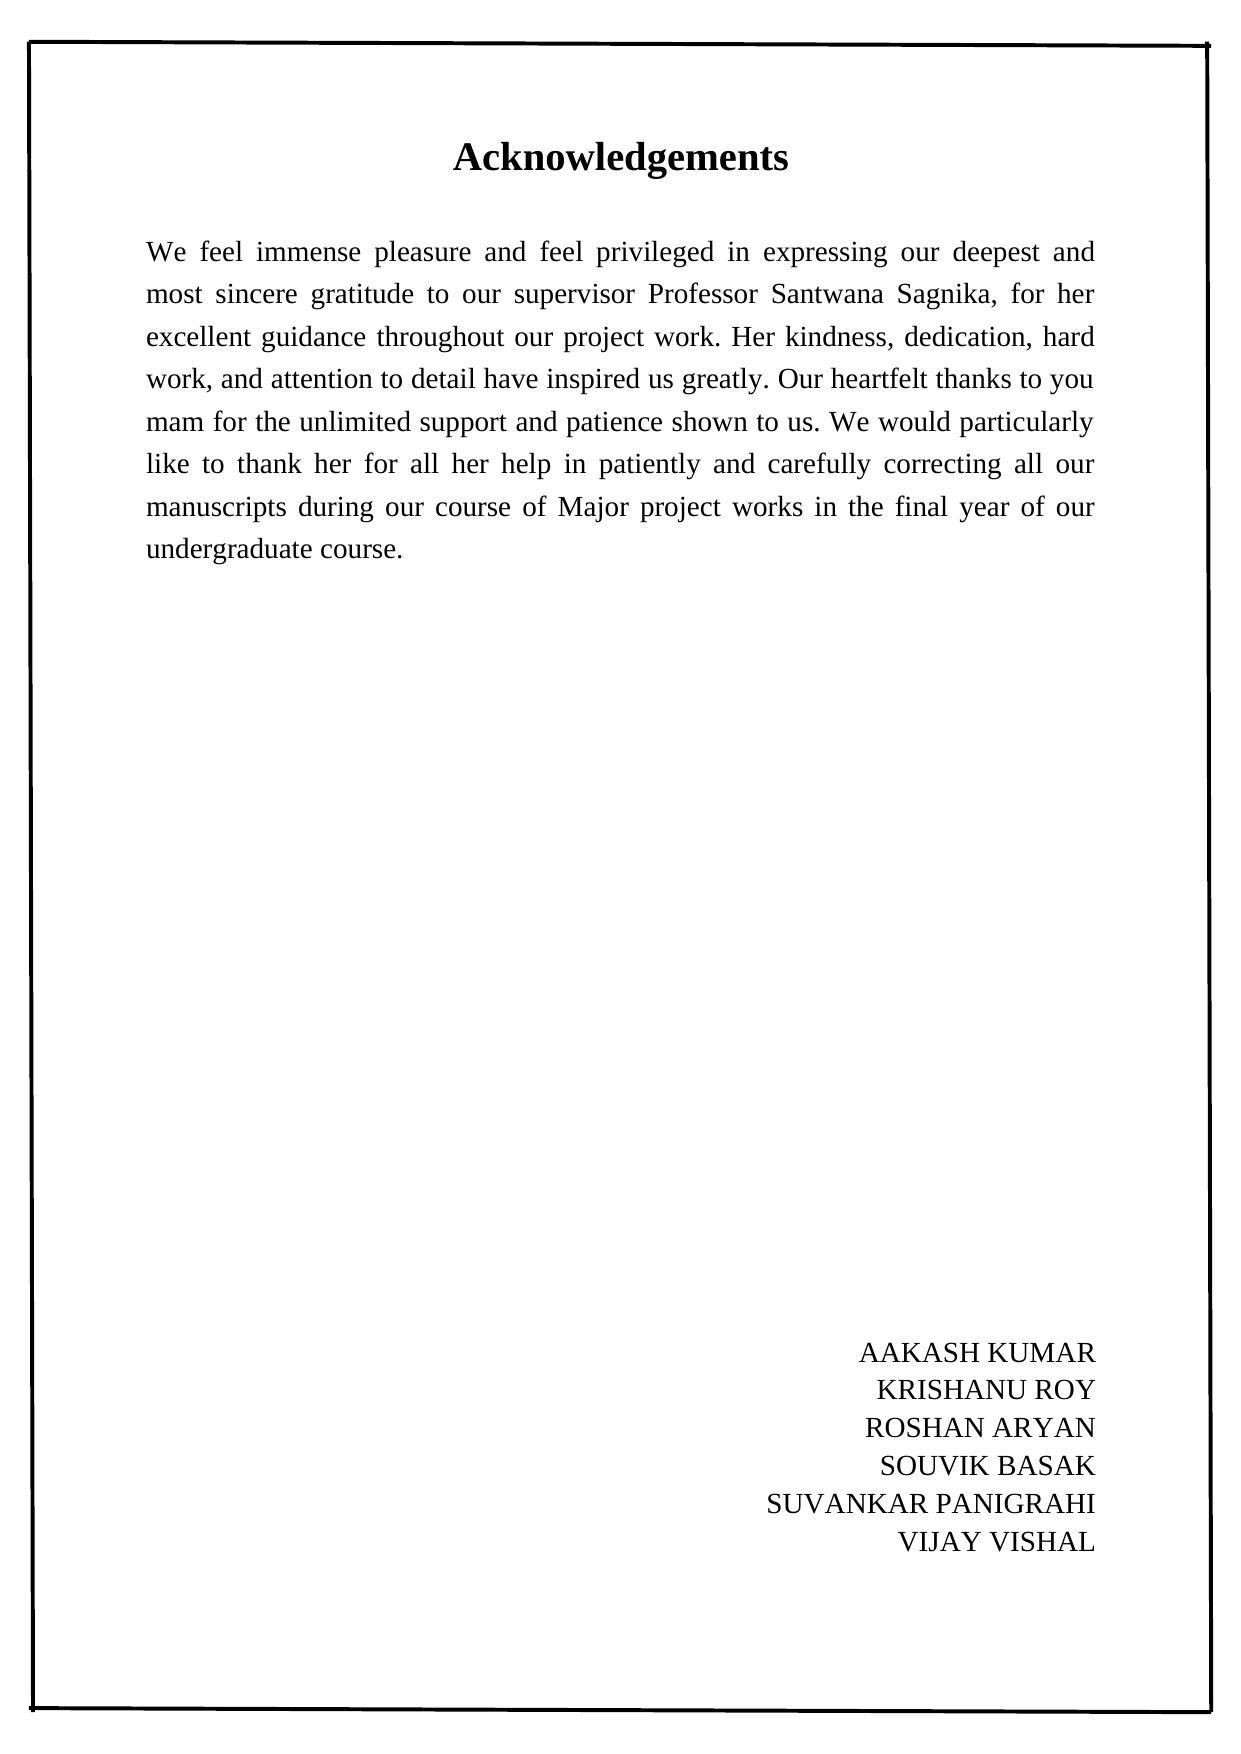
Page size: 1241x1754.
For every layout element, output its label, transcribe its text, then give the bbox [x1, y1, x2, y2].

text VIJAY VISHAL [146, 1524, 1096, 1557]
text ROSHAN ARYAN [146, 1410, 1096, 1444]
text SUVANKAR PANIGRAHI [146, 1486, 1096, 1519]
text AAKASH KUMAR [146, 1335, 1096, 1368]
text We feel immense pleasure and feel privileged in expressing our deepest and most sincere gratitude to our supervisor Professor Santwana Sagnika, for her excellent guidance throughout our project work. Her kindness, dedication, hard work, and attention to detail have inspired us greatly. Our heartfelt thanks to you mam for the unlimited support and patience shown to us. We would particularly like to thank her for all her help in patiently and carefully correcting all our manuscripts during our course of Major project works in the final year of our undergraduate course. [146, 234, 1096, 565]
text SOUVIK BASAK [146, 1448, 1096, 1482]
text KRISHANU ROY [146, 1372, 1096, 1406]
text Acknowledgements [146, 133, 1096, 179]
